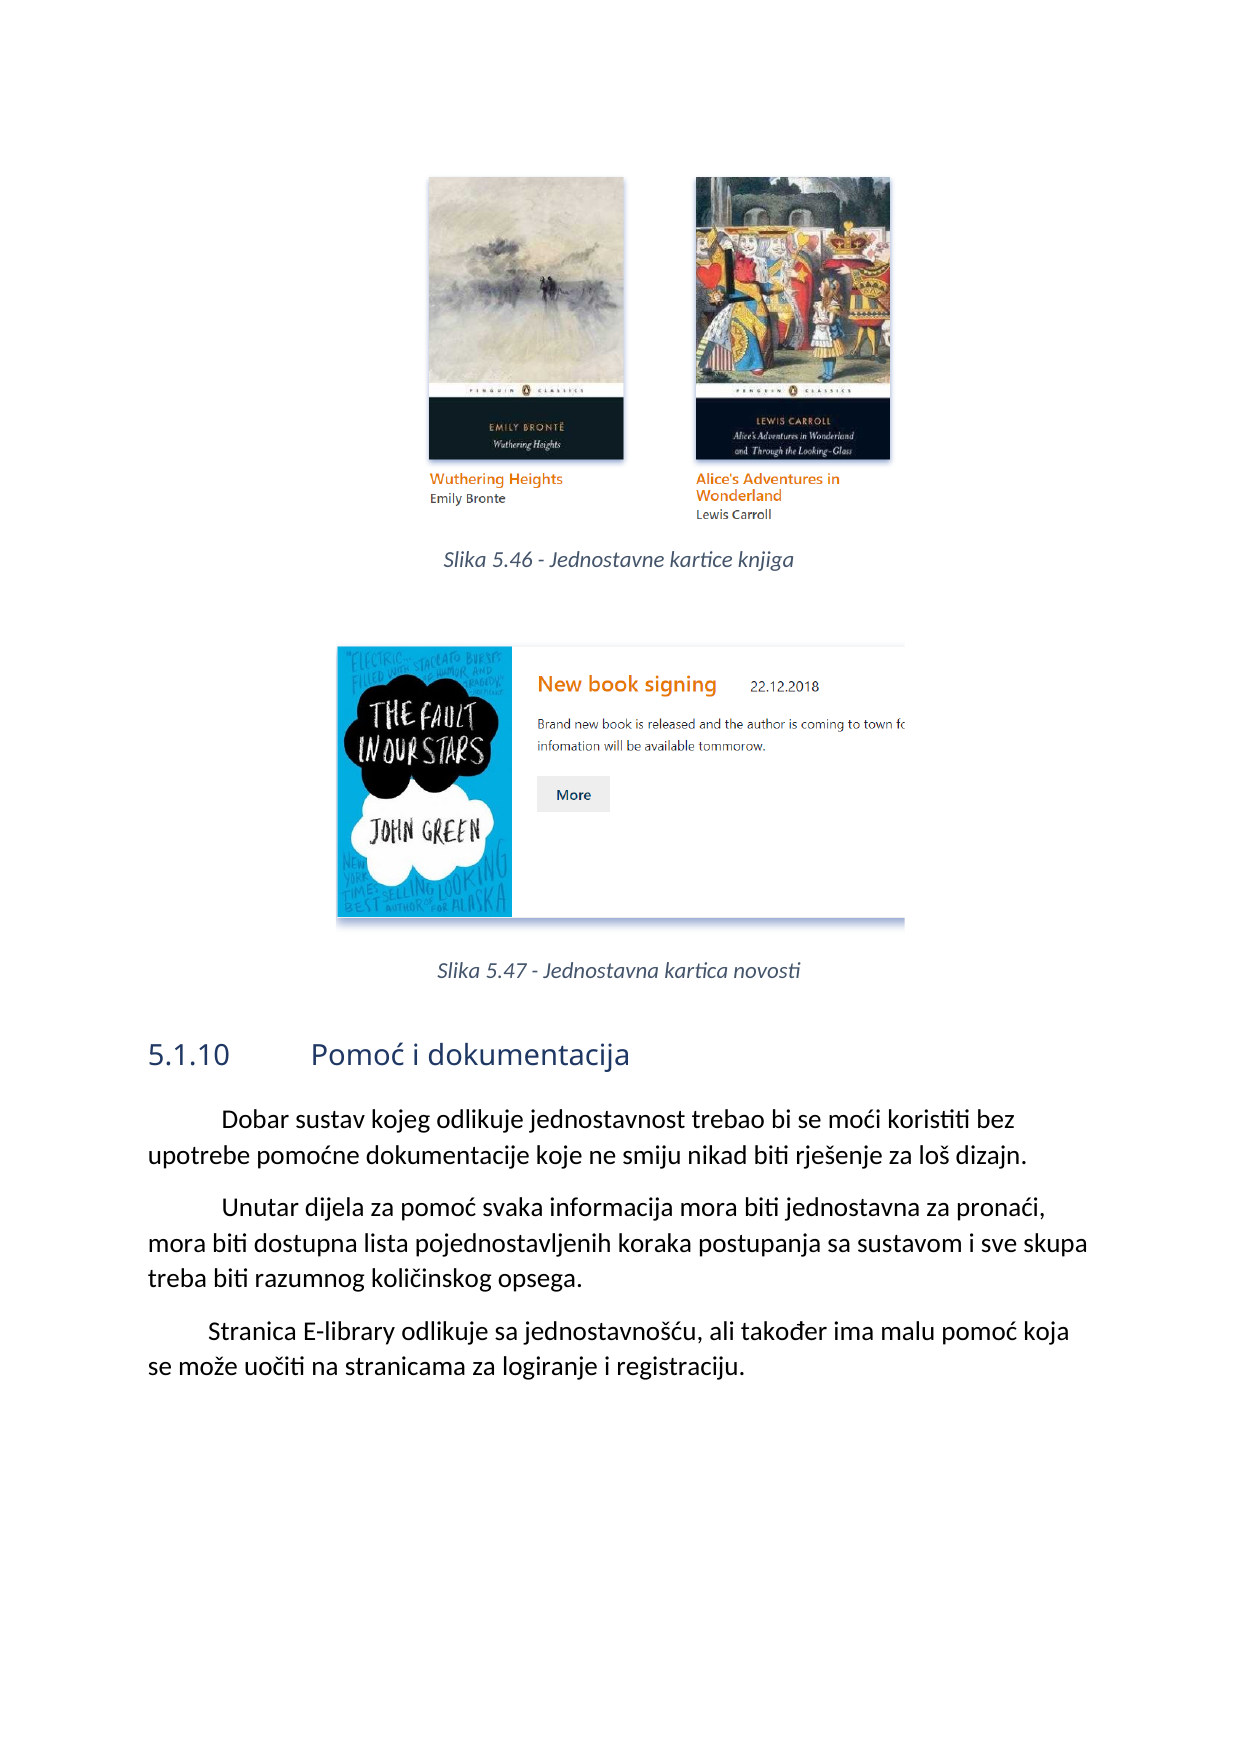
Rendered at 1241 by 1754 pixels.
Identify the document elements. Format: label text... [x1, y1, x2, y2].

text Dobar sustav kojeg odlikuje jednostavnost trebao bi se moći koristiti bez upotrebe pomoćne dokumentacije koje ne smiju nikad biti rješenje za loš dizajn. [148, 1102, 1093, 1171]
subtitle Pomoć i dokumentacija [148, 1034, 1093, 1074]
picture [415, 147, 899, 526]
text Stranica E-library odlikuje sa jednostavnošću, ali također ima malu pomoć koja se može uočiti na stranicama za logiranje i registraciju. [148, 1314, 1093, 1382]
picture [335, 623, 905, 937]
text Unutar dijela za pomoć svaka informacija mora biti jednostavna za pronaći, mora biti dostupna lista pojednostavljenih koraka postupanja sa sustavom i sve skupa treba biti razumnog količinskog opsega. [148, 1190, 1093, 1294]
